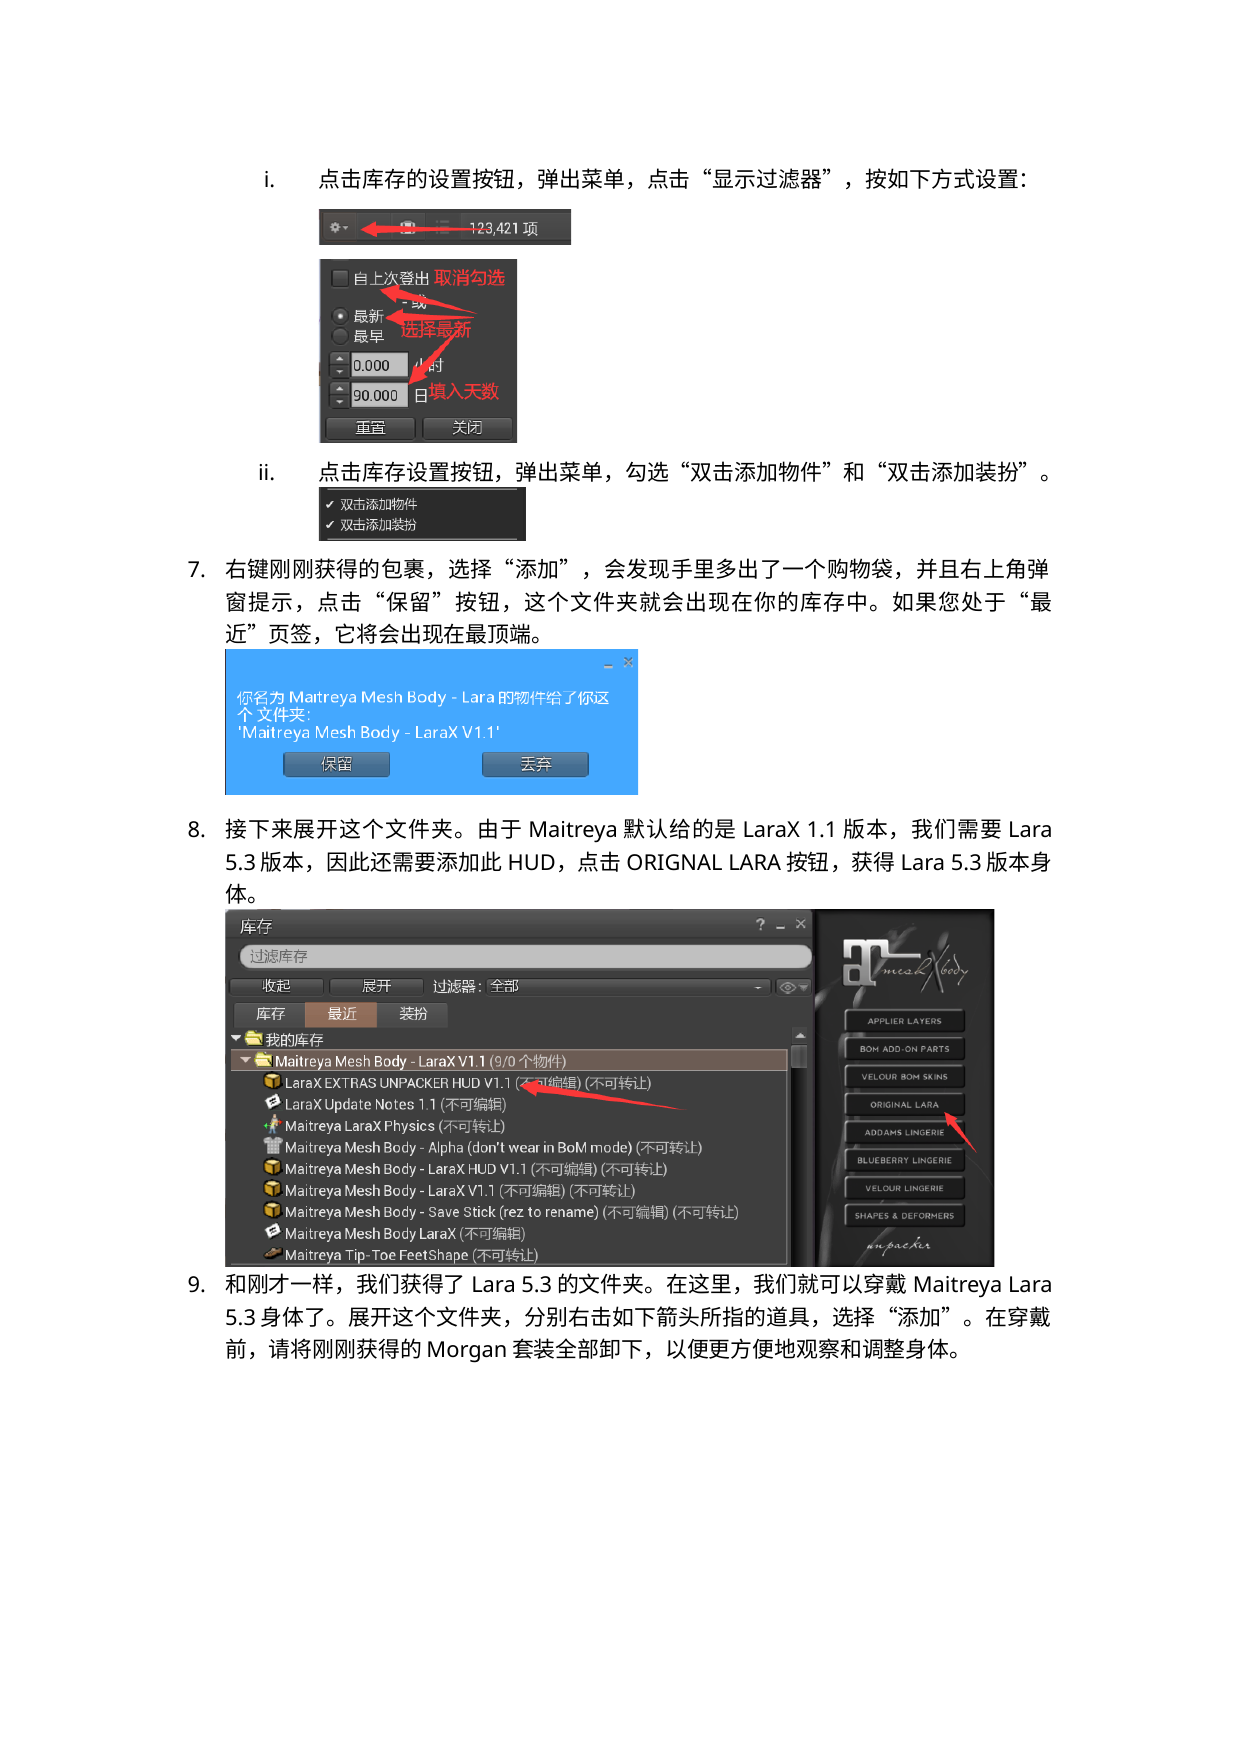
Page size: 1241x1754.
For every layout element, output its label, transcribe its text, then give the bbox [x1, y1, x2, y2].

list 点击库存设置按钮，弹出菜单，勾选“双击添加物件”和“双击添加装扮”。 [275, 454, 1053, 552]
picture [225, 649, 639, 795]
picture [318, 487, 526, 541]
picture [225, 909, 995, 1267]
list 点击库存的设置按钮，弹出菜单，点击“显示过滤器”，按如下方式设置： [275, 162, 1053, 454]
picture [318, 259, 518, 443]
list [187, 1267, 1053, 1364]
picture [318, 209, 572, 245]
